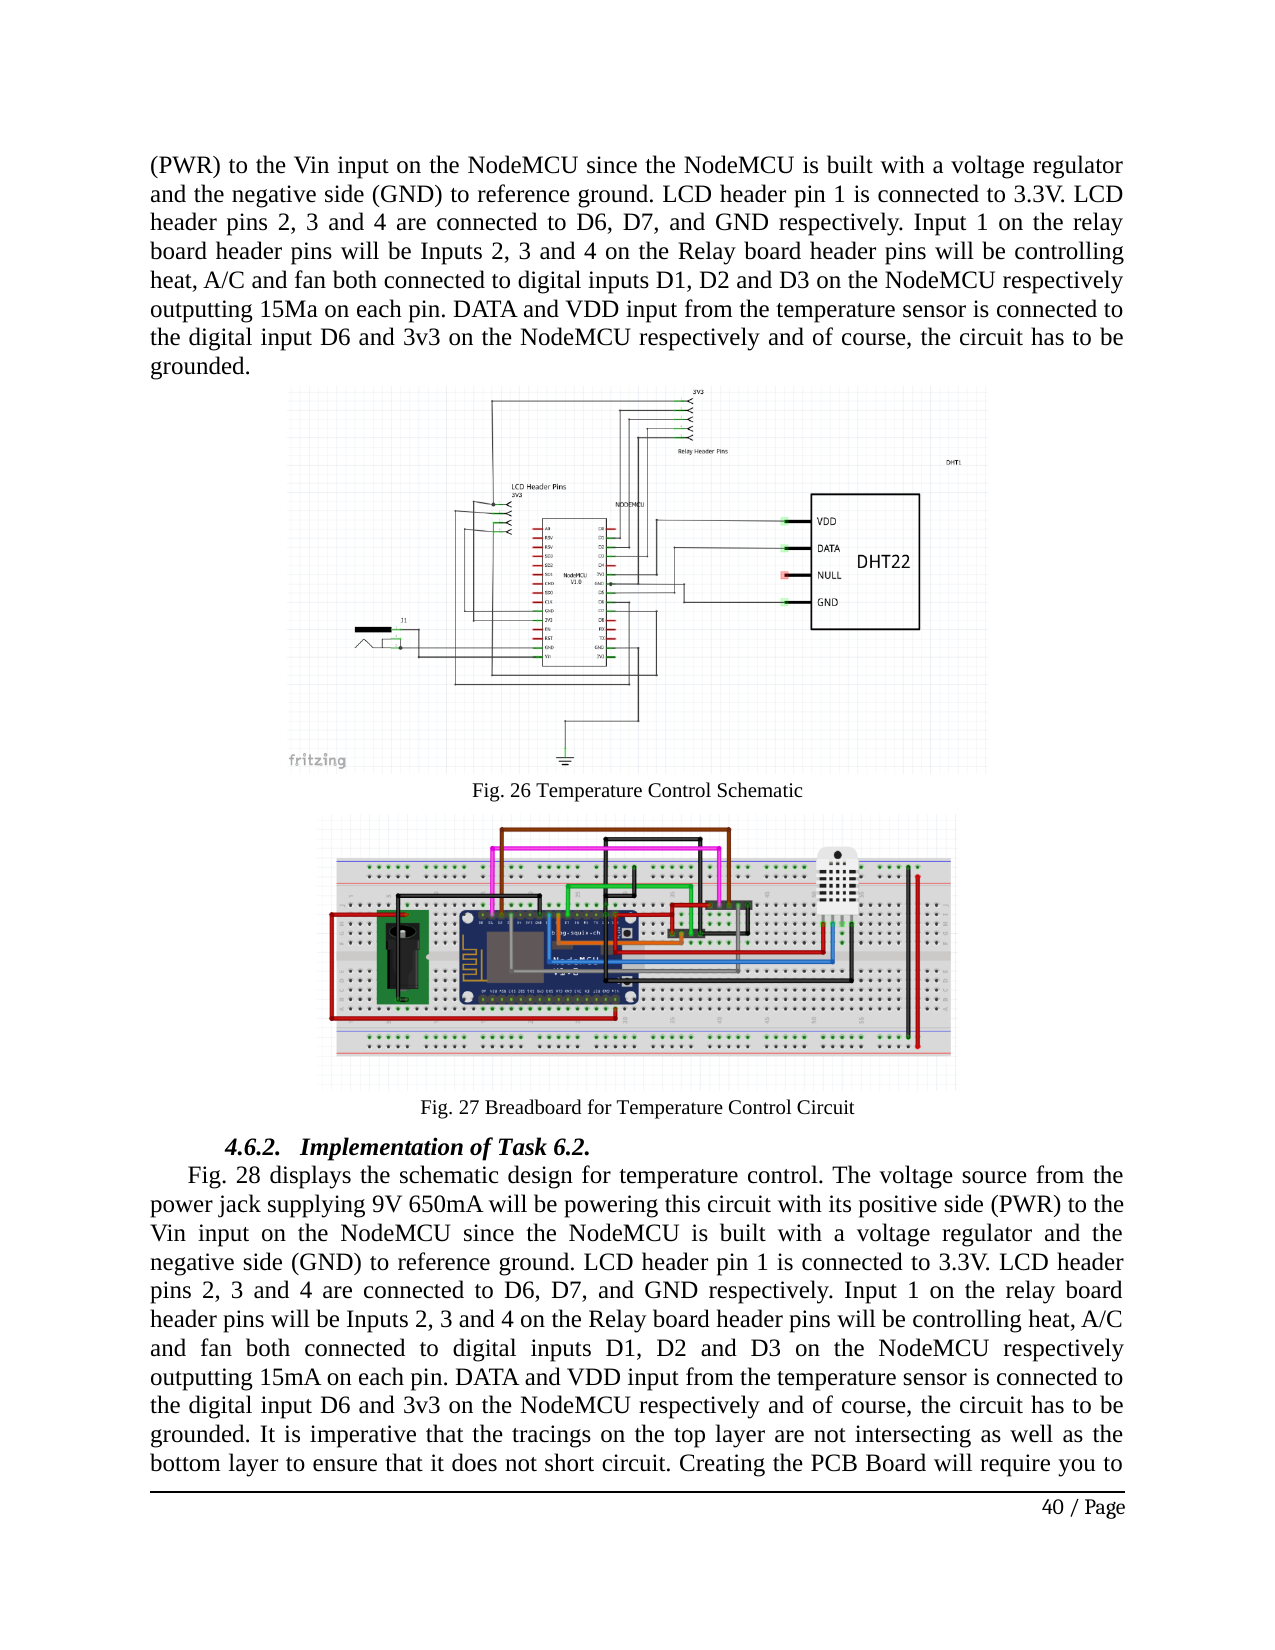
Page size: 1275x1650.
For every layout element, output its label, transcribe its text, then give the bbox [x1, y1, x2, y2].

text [150, 150, 1125, 380]
picture [287, 386, 988, 774]
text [150, 1161, 1125, 1477]
subtitle Implementation of Task 6.2. [225, 1132, 1125, 1161]
text Fig. 26 Temperature Control Schematic [150, 778, 1125, 802]
picture [316, 814, 959, 1091]
text Fig. 27 Breadboard for Temperature Control Circuit [150, 1095, 1125, 1119]
